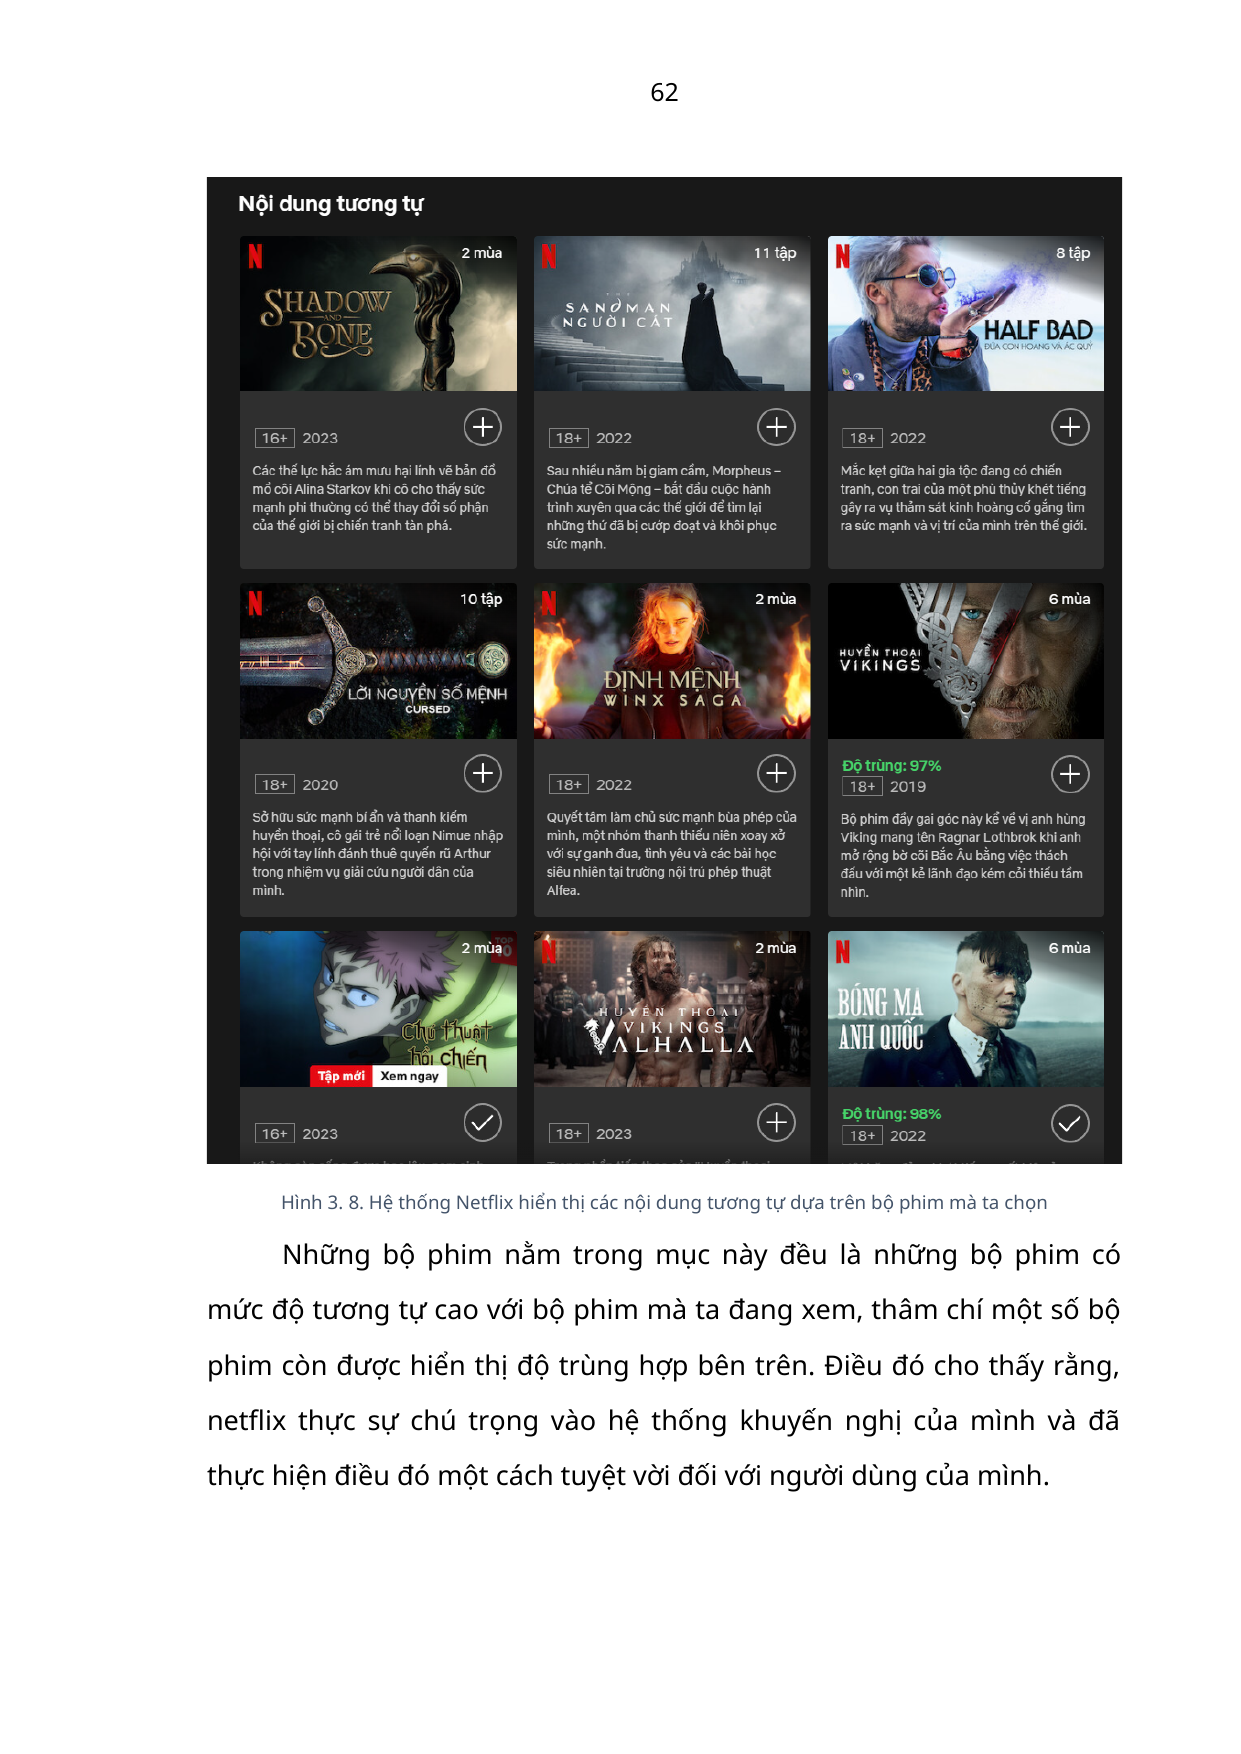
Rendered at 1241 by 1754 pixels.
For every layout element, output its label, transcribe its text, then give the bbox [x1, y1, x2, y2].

picture [206, 177, 1123, 1164]
text Hình 3. 8. Hệ thống Netflix hiển thị các nội dung tương tự dựa trên bộ phim mà ta chọn [207, 1189, 1122, 1215]
text Những bộ phim nằm trong mục này đều là những bộ phim có mức độ tương tự cao với bộ phim mà ta đang xem, thâm chí một số bộ phim còn được hiển thị độ trùng hợp bên trên. Điều đó cho thấy rằng, netflix thực sự chú trọng vào hệ thống khuyến nghị của mình và đã thực hiện điều đó một cách tuyệt vời đối với người dùng của mình. [207, 1236, 1122, 1494]
